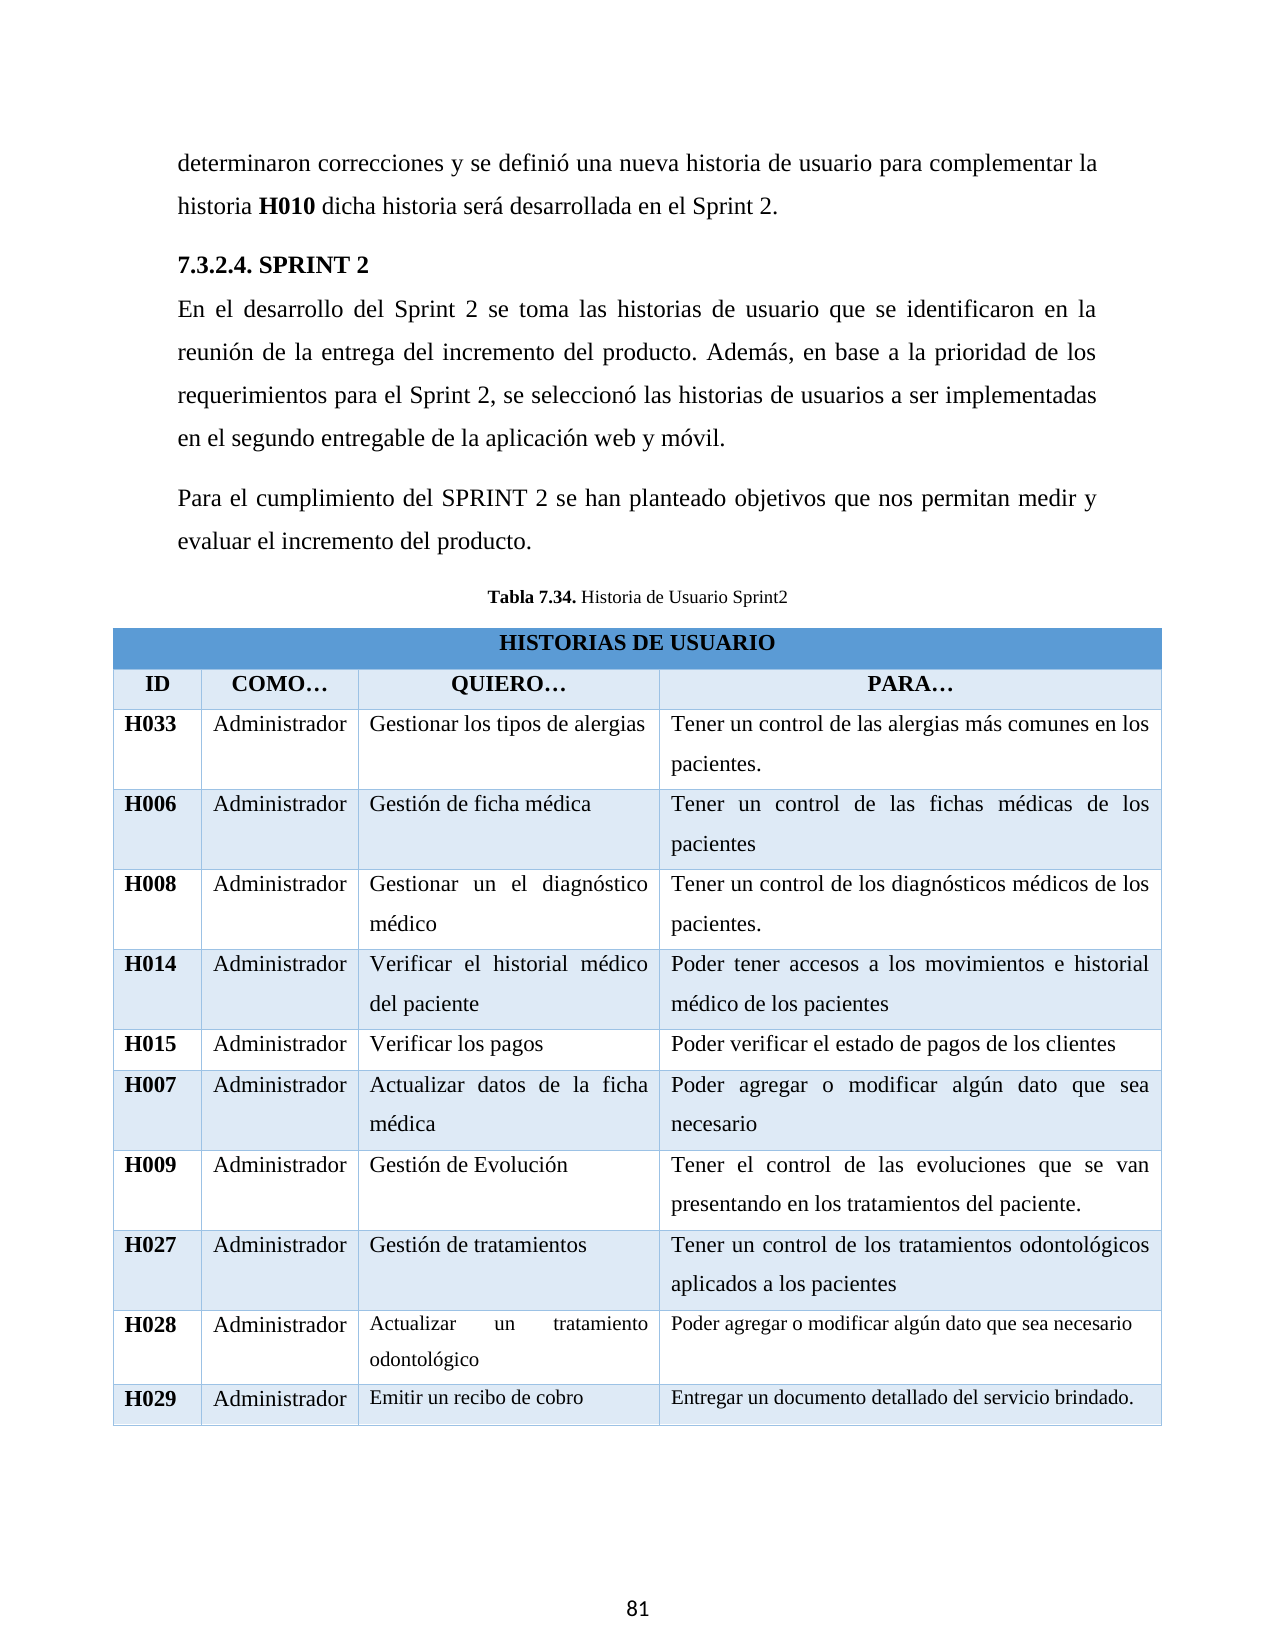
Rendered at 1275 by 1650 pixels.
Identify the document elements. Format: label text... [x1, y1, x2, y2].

table_cell Gestión de tratamientos [359, 1231, 659, 1310]
table_cell H014 [114, 950, 201, 1029]
table_cell H009 [114, 1151, 201, 1230]
table_cell Tener el control de las evoluciones que se van presentando en los tratamientos del paciente. [660, 1151, 1161, 1230]
table_cell Poder agregar o modificar algún dato que sea necesario [660, 1311, 1161, 1384]
text En el desarrollo del Sprint 2 se toma las historias de usuario que se identificaron en la reunión de la entrega del incremento del producto. Además, en base a la prioridad de los requerimientos para el Sprint 2, se seleccionó las historias de usuarios a ser implementadas en el segundo entregable de la aplicación web y móvil. [177, 294, 1098, 452]
table_cell H007 [114, 1071, 201, 1150]
table_cell Entregar un documento detallado del servicio brindado. [660, 1385, 1161, 1424]
table_cell Administrador [202, 710, 358, 789]
table_cell H033 [114, 710, 201, 789]
table_cell COMO… [202, 670, 358, 709]
table_cell Tener un control de los tratamientos odontológicos aplicados a los pacientes [660, 1231, 1161, 1310]
table_cell Administrador [202, 1071, 358, 1150]
text Tabla 7.34. Historia de Usuario Sprint2 [177, 586, 1098, 607]
table_cell ID [114, 670, 201, 709]
table_cell Tener un control de las fichas médicas de los pacientes [660, 790, 1161, 869]
table_cell H008 [114, 870, 201, 949]
table_cell H027 [114, 1231, 201, 1310]
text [177, 148, 1098, 219]
table_cell Administrador [202, 1231, 358, 1310]
table_cell Gestionar los tipos de alergias [359, 710, 659, 789]
table_cell Administrador [202, 870, 358, 949]
table_cell Verificar el historial médico del paciente [359, 950, 659, 1029]
table_cell Administrador [202, 1385, 358, 1424]
table_cell Administrador [202, 790, 358, 869]
table_cell Gestionar un el diagnóstico médico [359, 870, 659, 949]
table_cell H006 [114, 790, 201, 869]
table_cell H029 [114, 1385, 201, 1424]
table_cell Tener un control de los diagnósticos médicos de los pacientes. [660, 870, 1161, 949]
table_cell H015 [114, 1030, 201, 1070]
table_header HISTORIAS DE USUARIO [114, 629, 1161, 669]
text Para el cumplimiento del SPRINT 2 se han planteado objetivos que nos permitan medir y evaluar el incremento del producto. [177, 483, 1098, 555]
table_cell Poder agregar o modificar algún dato que sea necesario [660, 1071, 1161, 1150]
table_cell Emitir un recibo de cobro [359, 1385, 659, 1424]
table_cell Actualizar un tratamiento odontológico [359, 1311, 659, 1384]
table_cell Verificar los pagos [359, 1030, 659, 1070]
table_cell Gestión de ficha médica [359, 790, 659, 869]
table_cell QUIERO… [359, 670, 659, 709]
table_cell Tener un control de las alergias más comunes en los pacientes. [660, 710, 1161, 789]
table_cell Poder verificar el estado de pagos de los clientes [660, 1030, 1161, 1070]
table_cell H028 [114, 1311, 201, 1384]
table_cell Gestión de Evolución [359, 1151, 659, 1230]
table_cell Administrador [202, 1151, 358, 1230]
table_cell Poder tener accesos a los movimientos e historial médico de los pacientes [660, 950, 1161, 1029]
table_cell PARA… [660, 670, 1161, 709]
table_cell Administrador [202, 950, 358, 1029]
table_cell Administrador [202, 1311, 358, 1384]
table_cell Actualizar datos de la ficha médica [359, 1071, 659, 1150]
table_cell Administrador [202, 1030, 358, 1070]
subtitle 7.3.2.4. SPRINT 2 [177, 251, 1098, 279]
